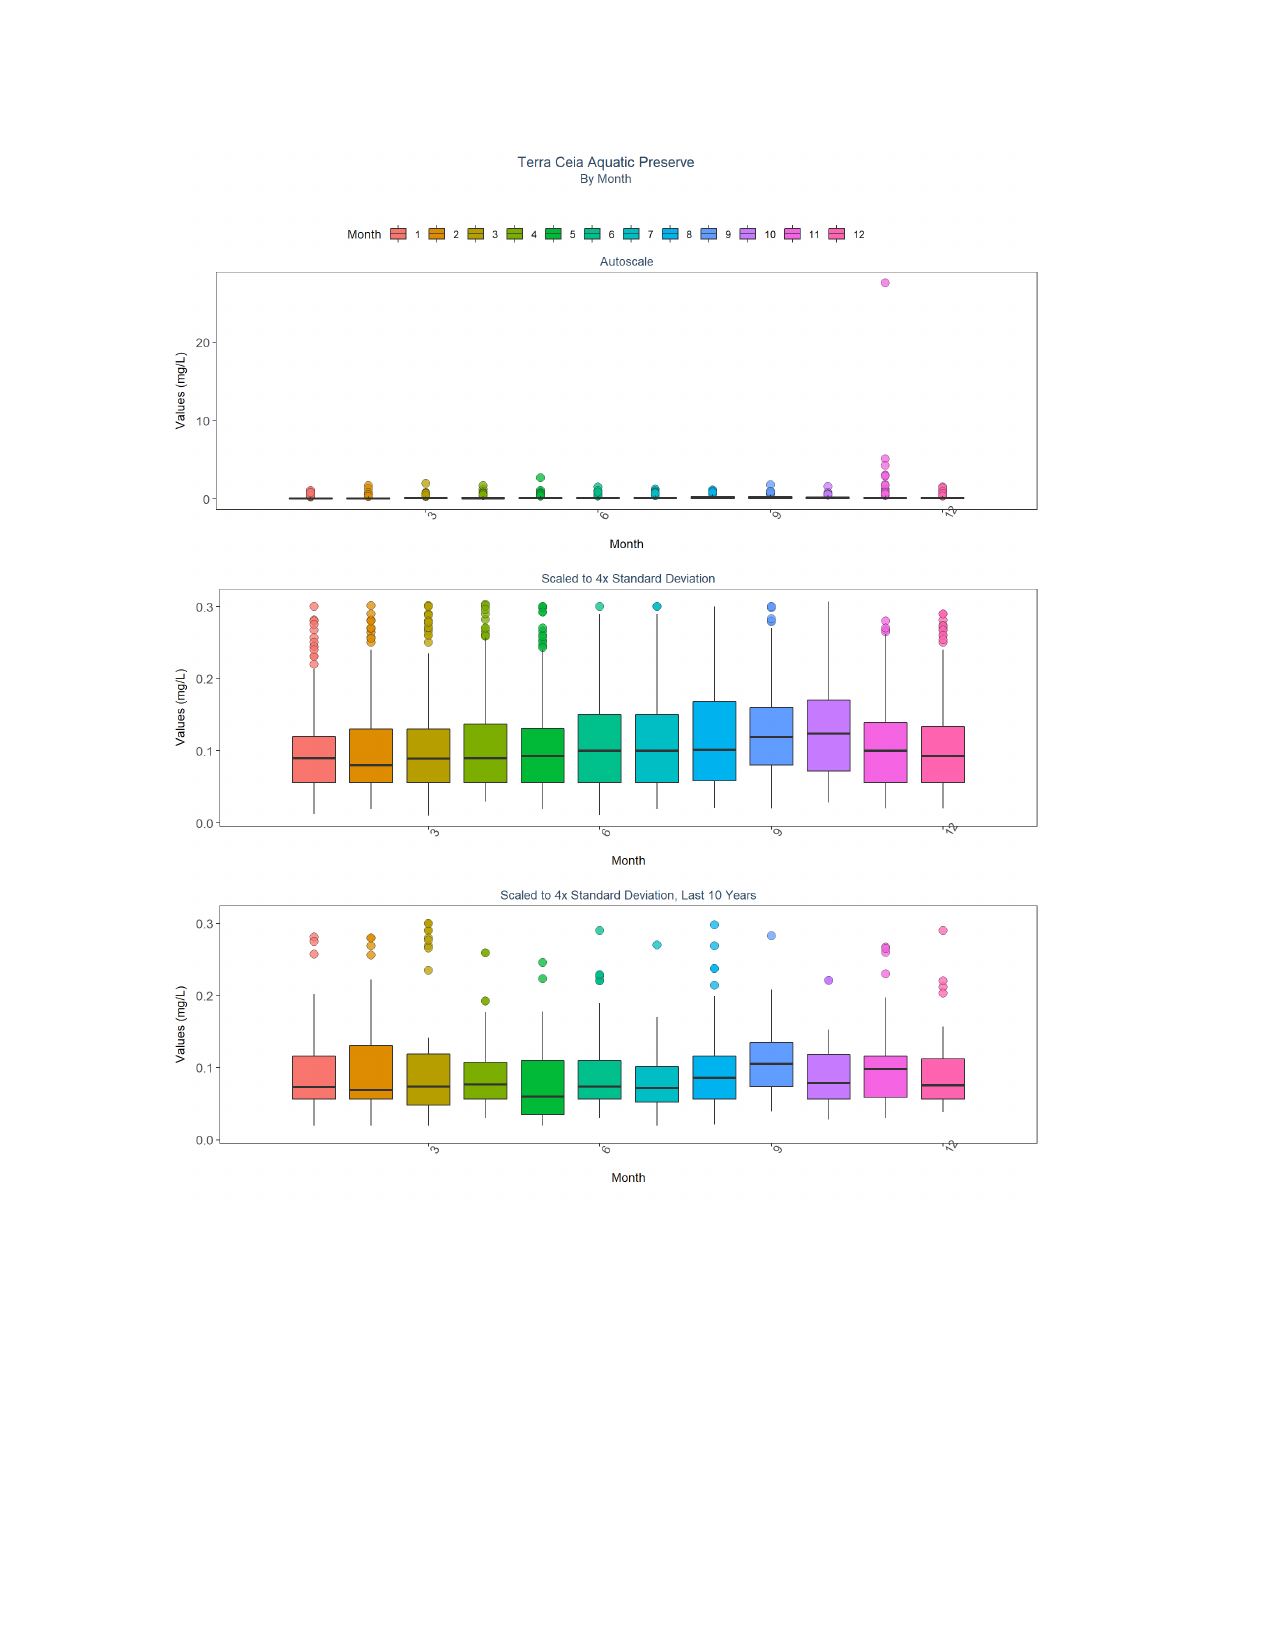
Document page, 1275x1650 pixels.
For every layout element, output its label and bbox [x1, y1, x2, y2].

picture [168, 150, 1044, 1200]
